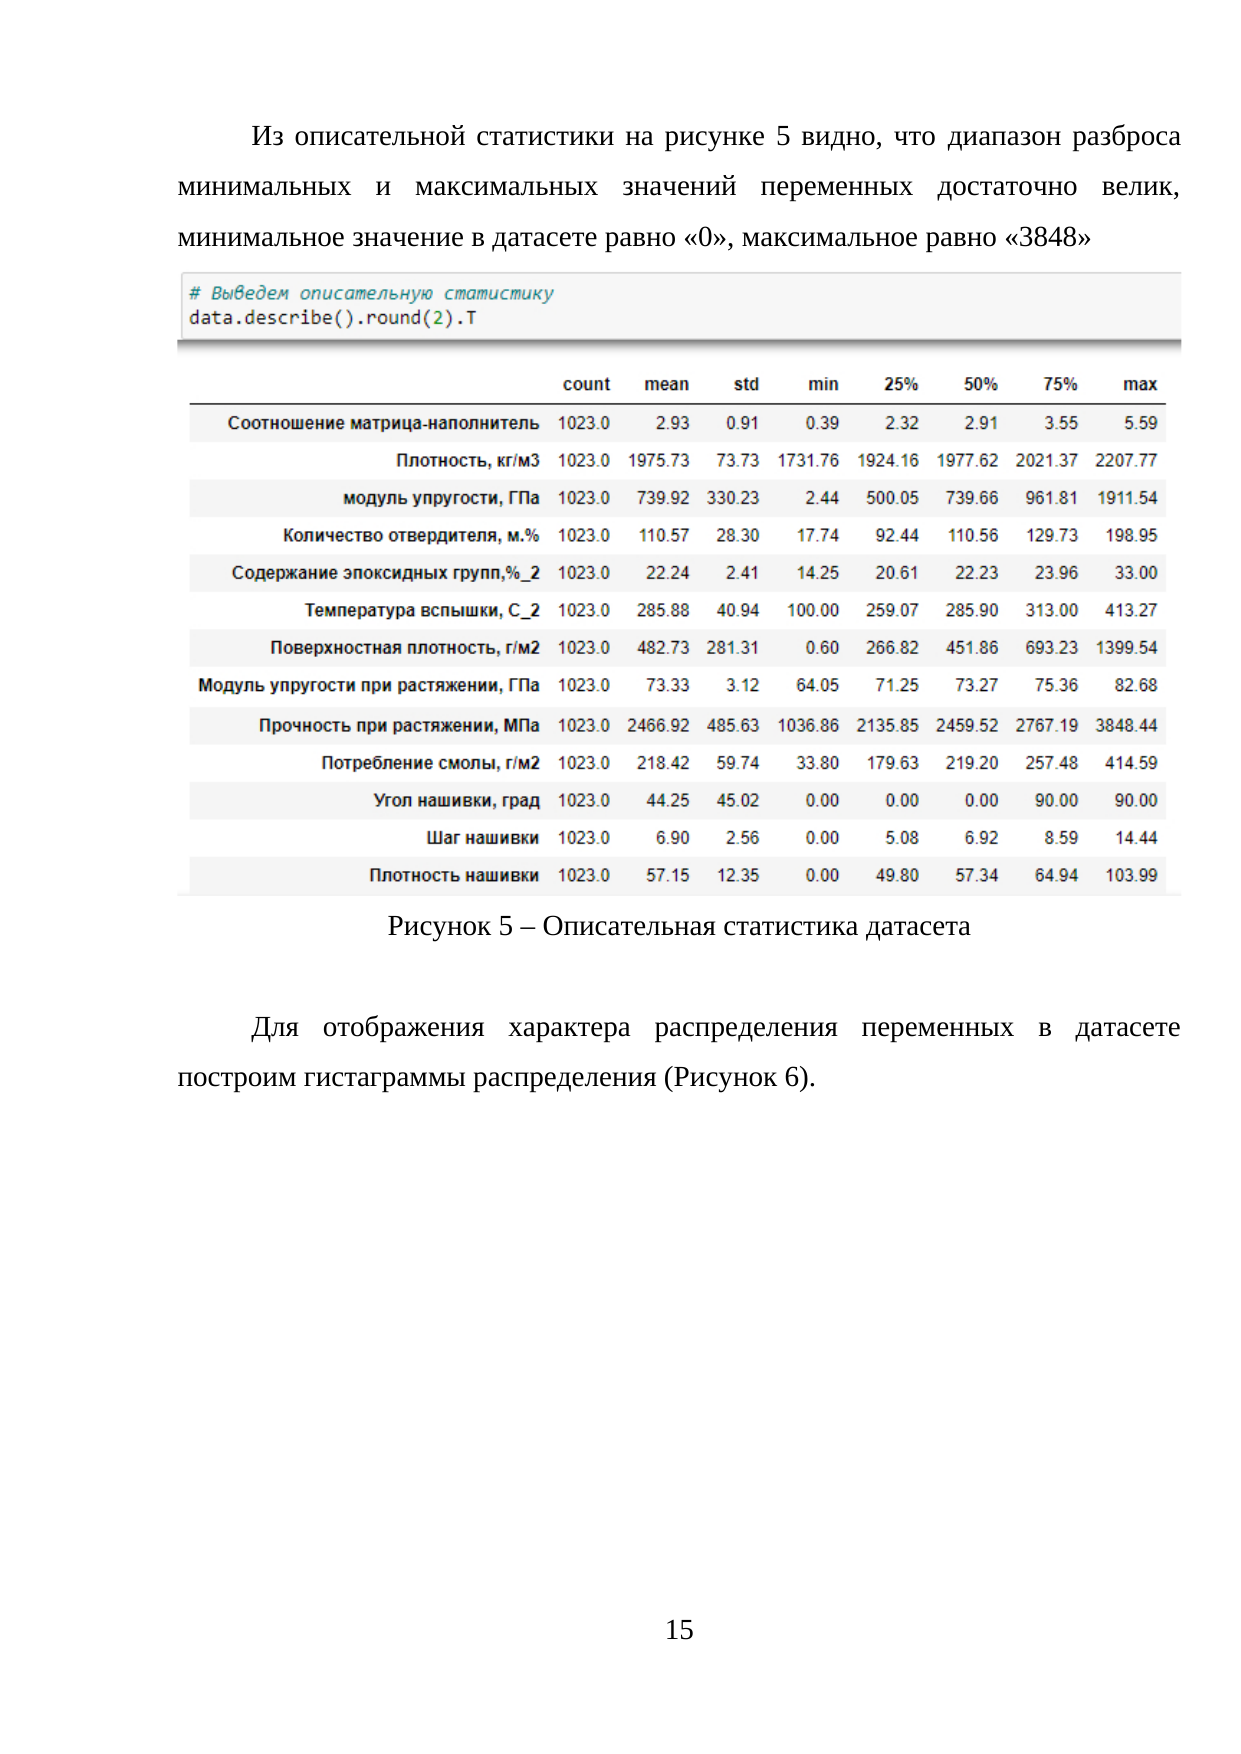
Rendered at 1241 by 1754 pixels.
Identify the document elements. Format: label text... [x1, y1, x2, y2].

text Для отображения характера распределения переменных в датасете построим гистаграммы распределения (Рисунок 6). [177, 1009, 1181, 1093]
text Из описательной статистики на рисунке 5 видно, что диапазон разброса минимальных и максимальных значений переменных достаточно велик, минимальное значение в датасете равно «0», максимальное равно «3848» [177, 118, 1181, 252]
picture [177, 269, 1182, 896]
text Рисунок 5 – Описательная статистика датасета [177, 908, 1181, 942]
